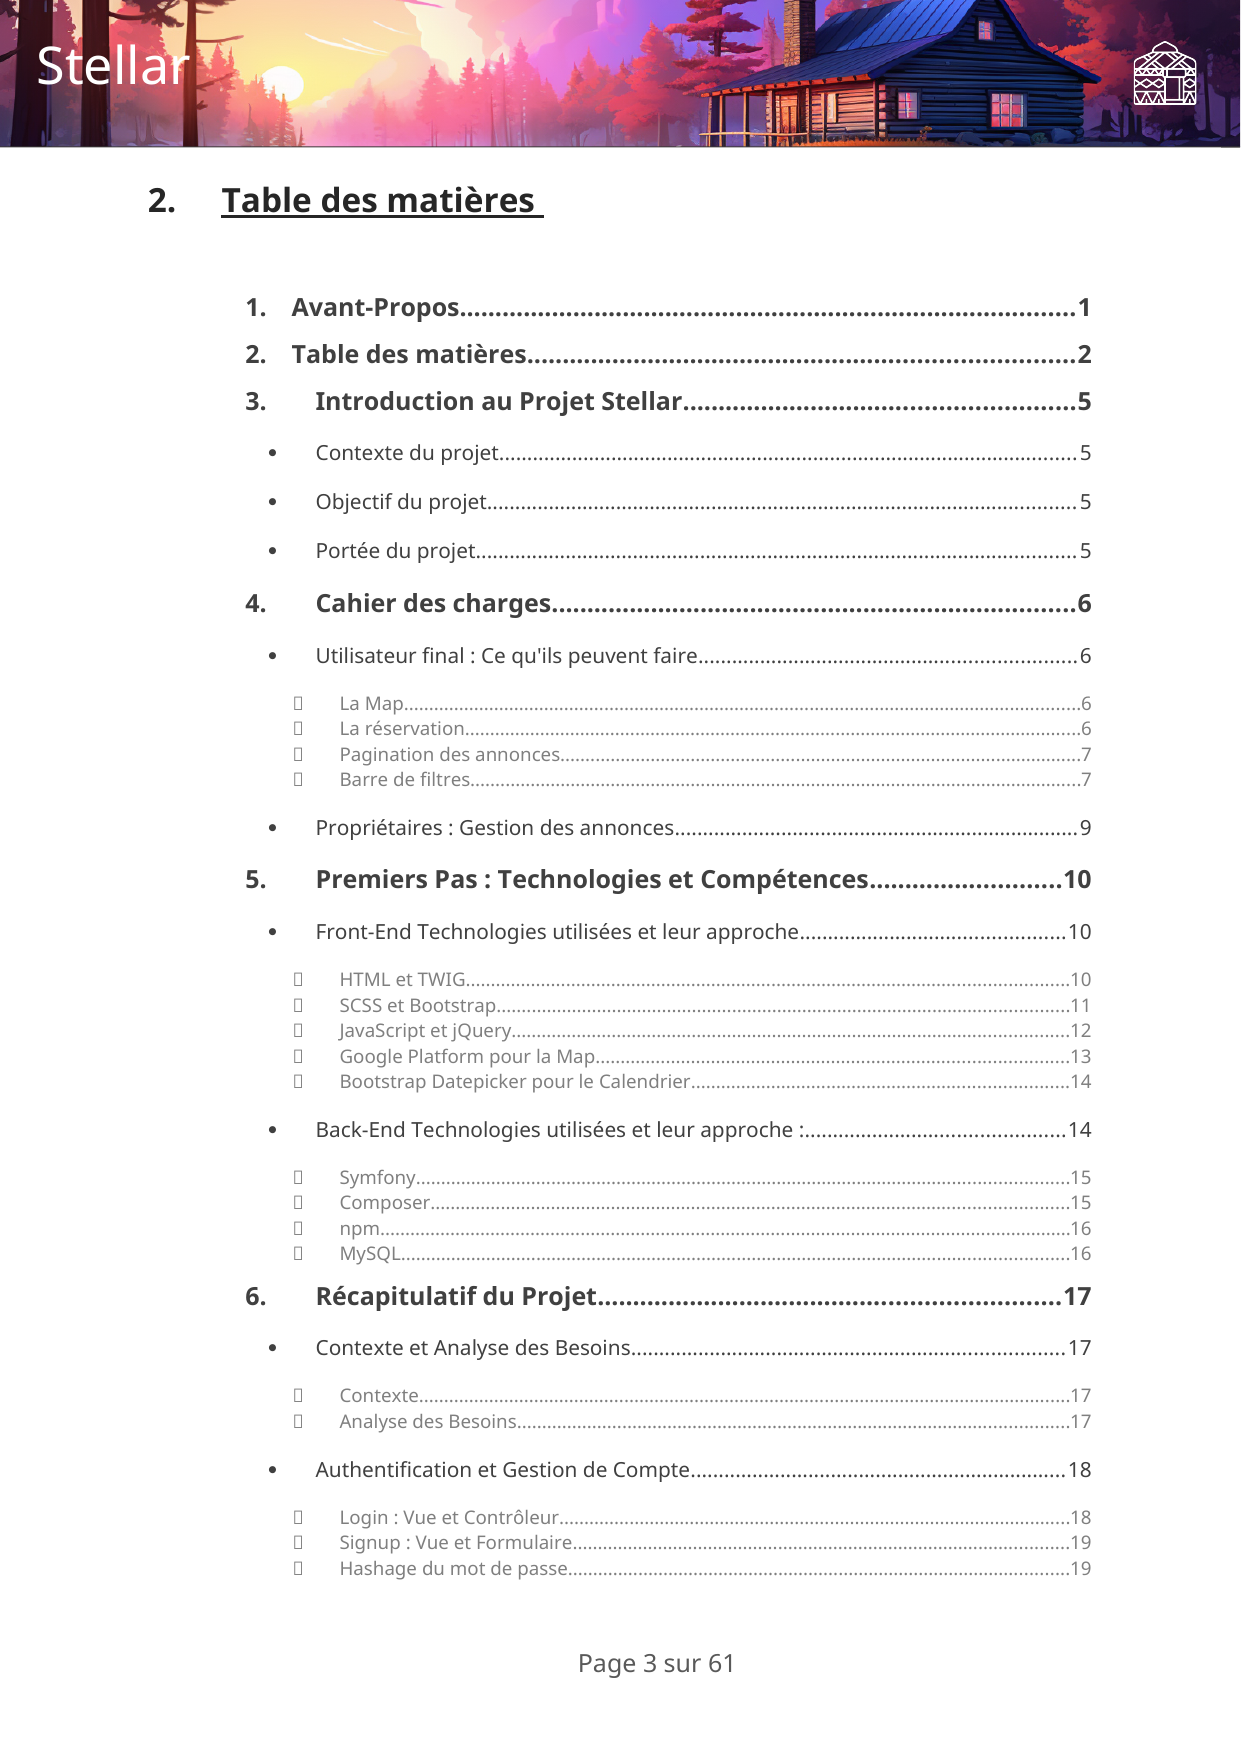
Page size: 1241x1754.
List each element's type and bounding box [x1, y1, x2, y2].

picture [0, 0, 1241, 146]
